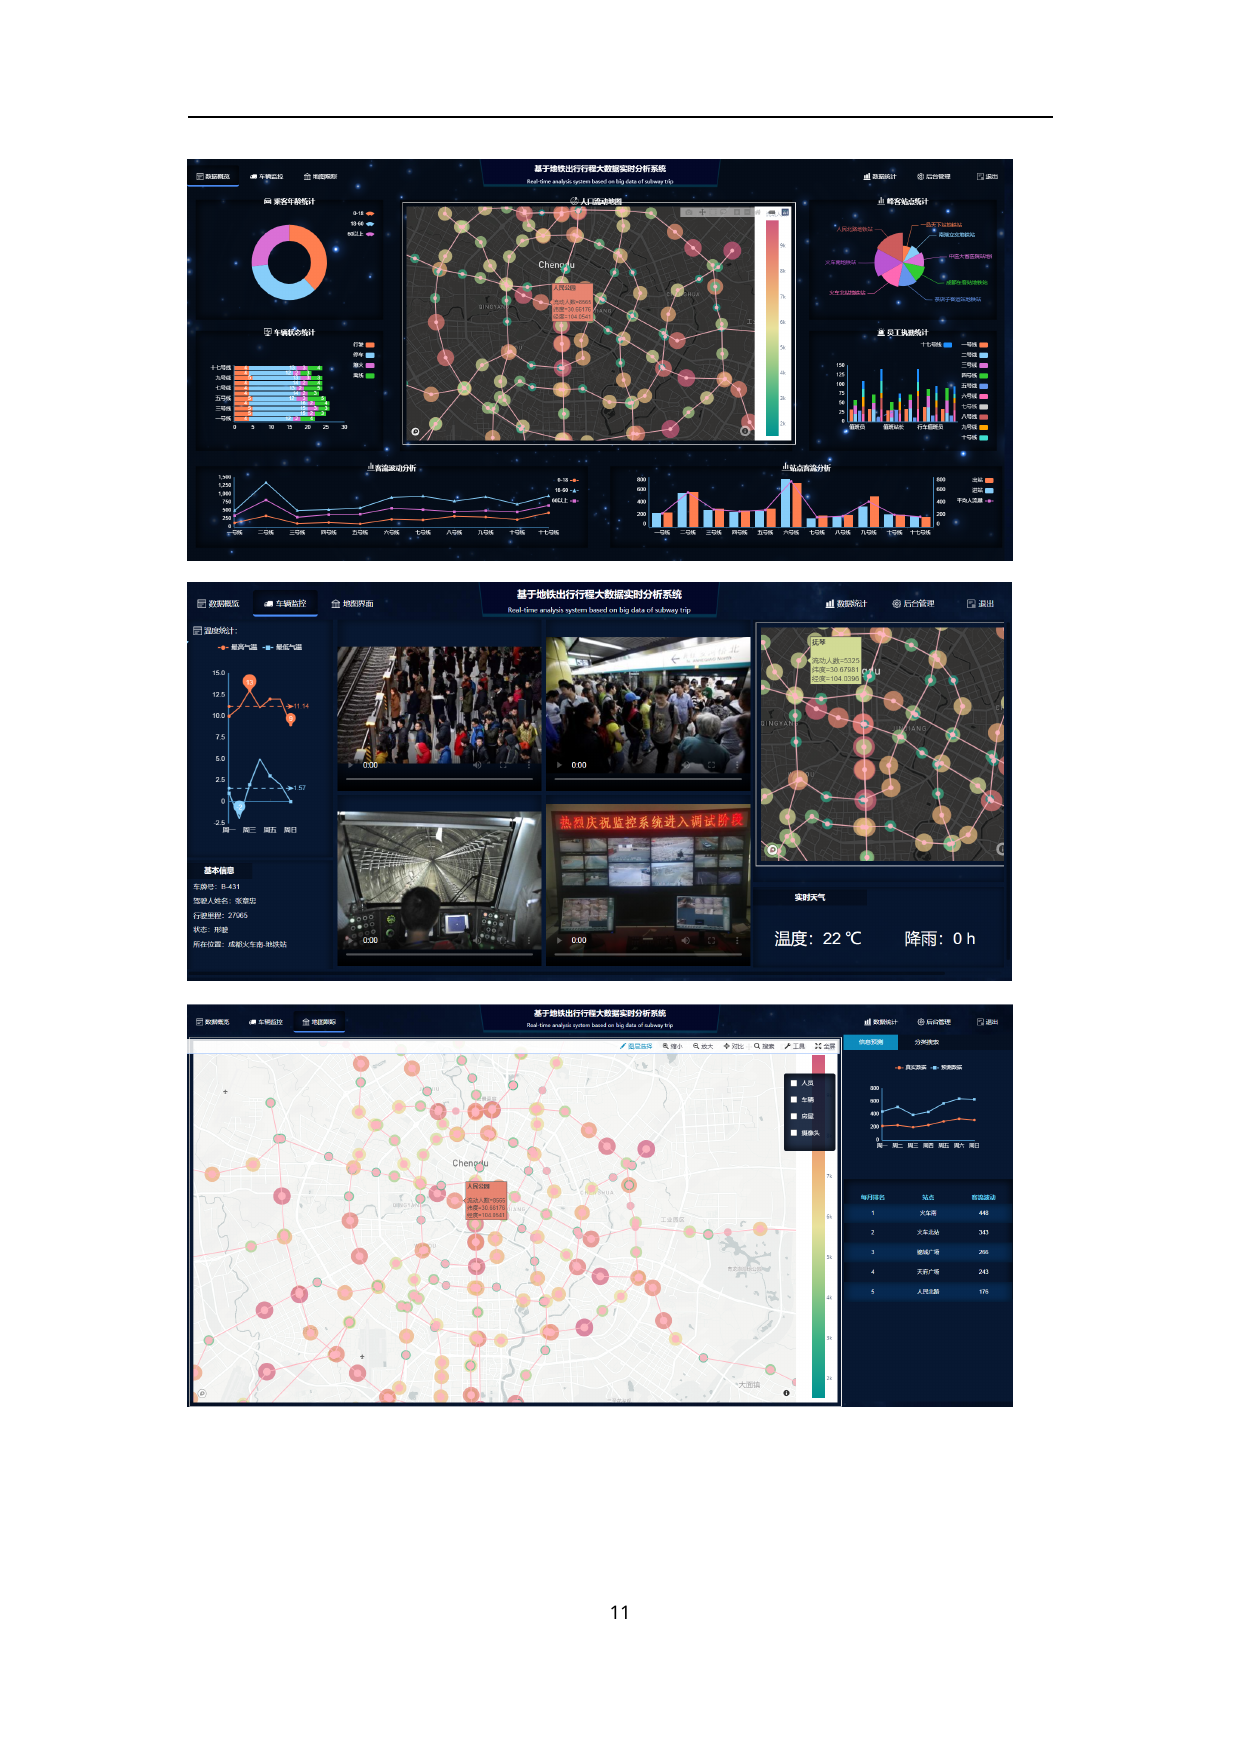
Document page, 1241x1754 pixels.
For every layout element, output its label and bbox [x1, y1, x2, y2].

picture [187, 159, 1013, 561]
picture [187, 582, 1012, 981]
picture [187, 1004, 1013, 1407]
